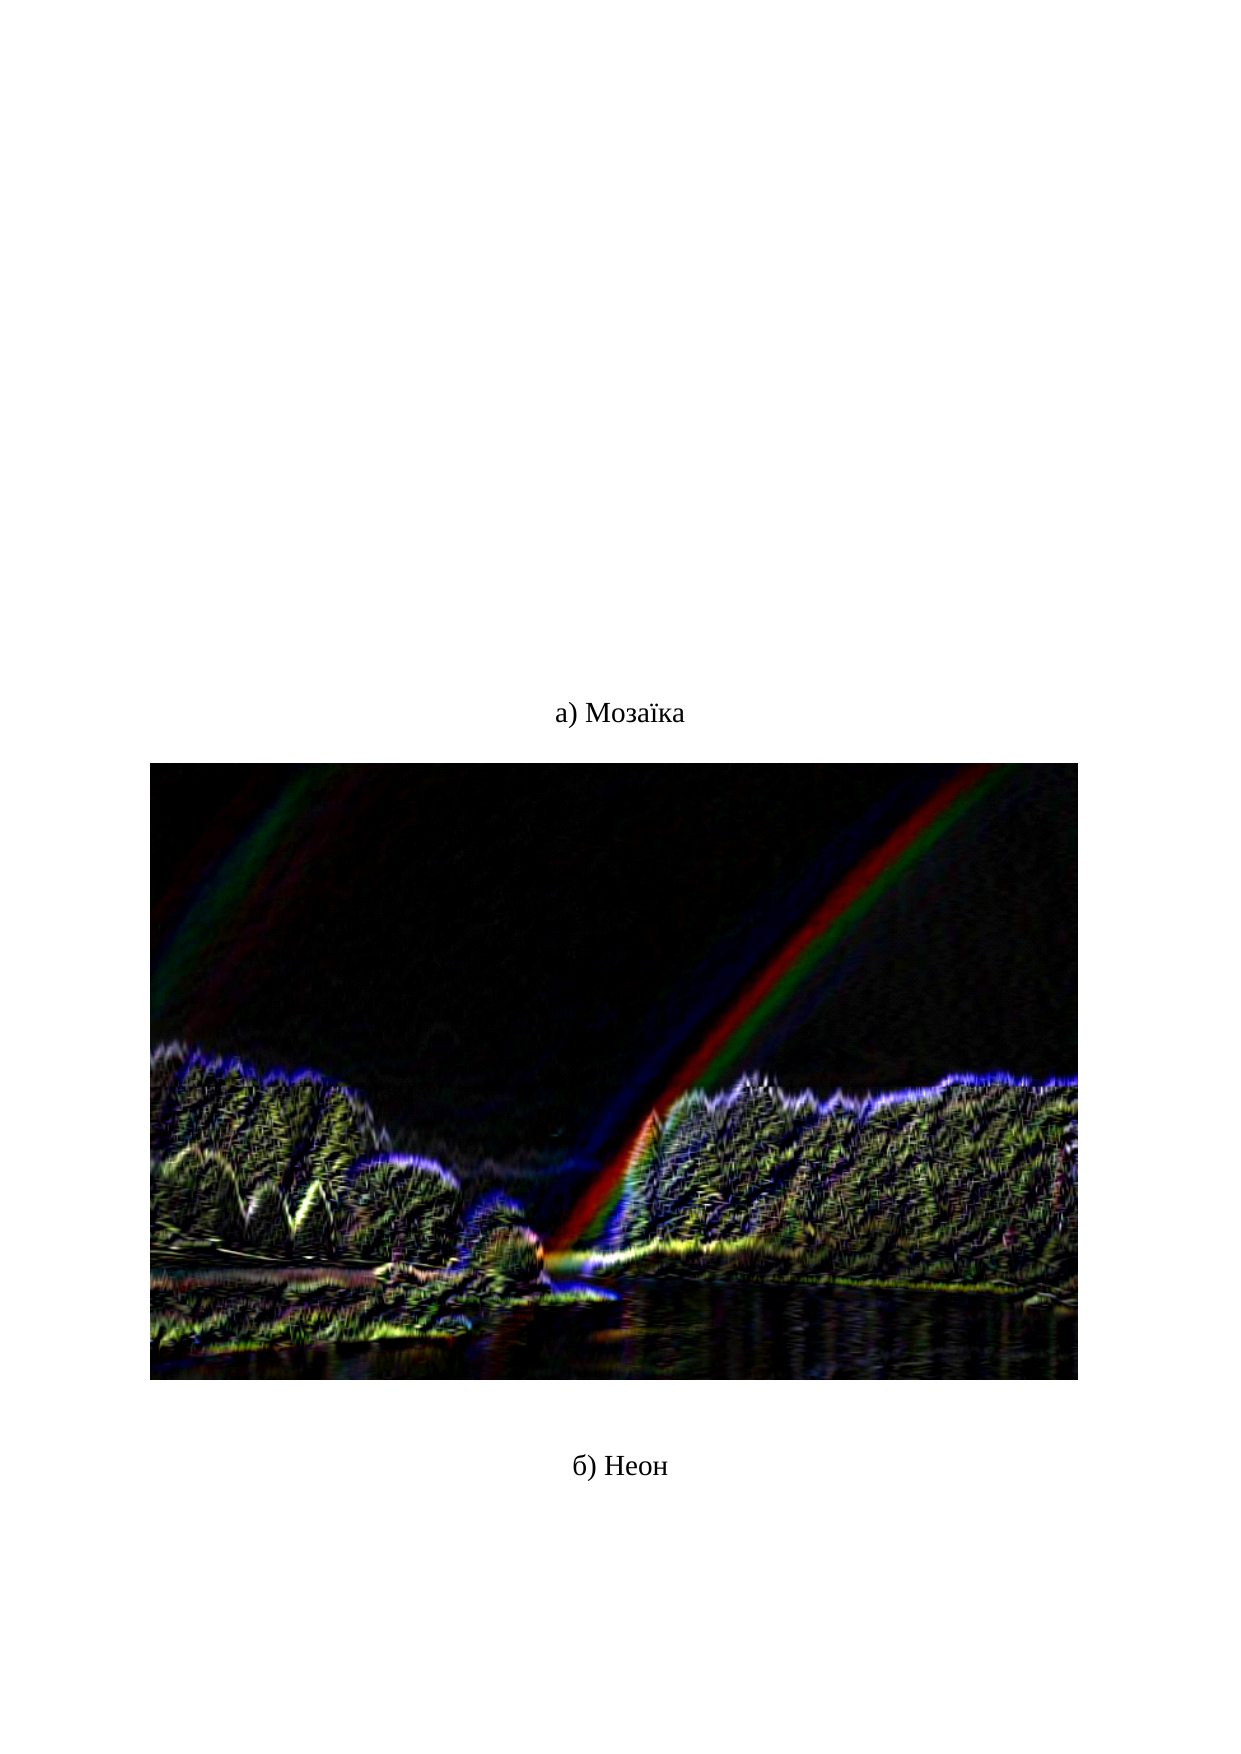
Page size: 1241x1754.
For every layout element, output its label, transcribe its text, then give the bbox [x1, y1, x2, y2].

text б) Неон [150, 1433, 1090, 1498]
text а) Мозаїка [150, 680, 1090, 745]
